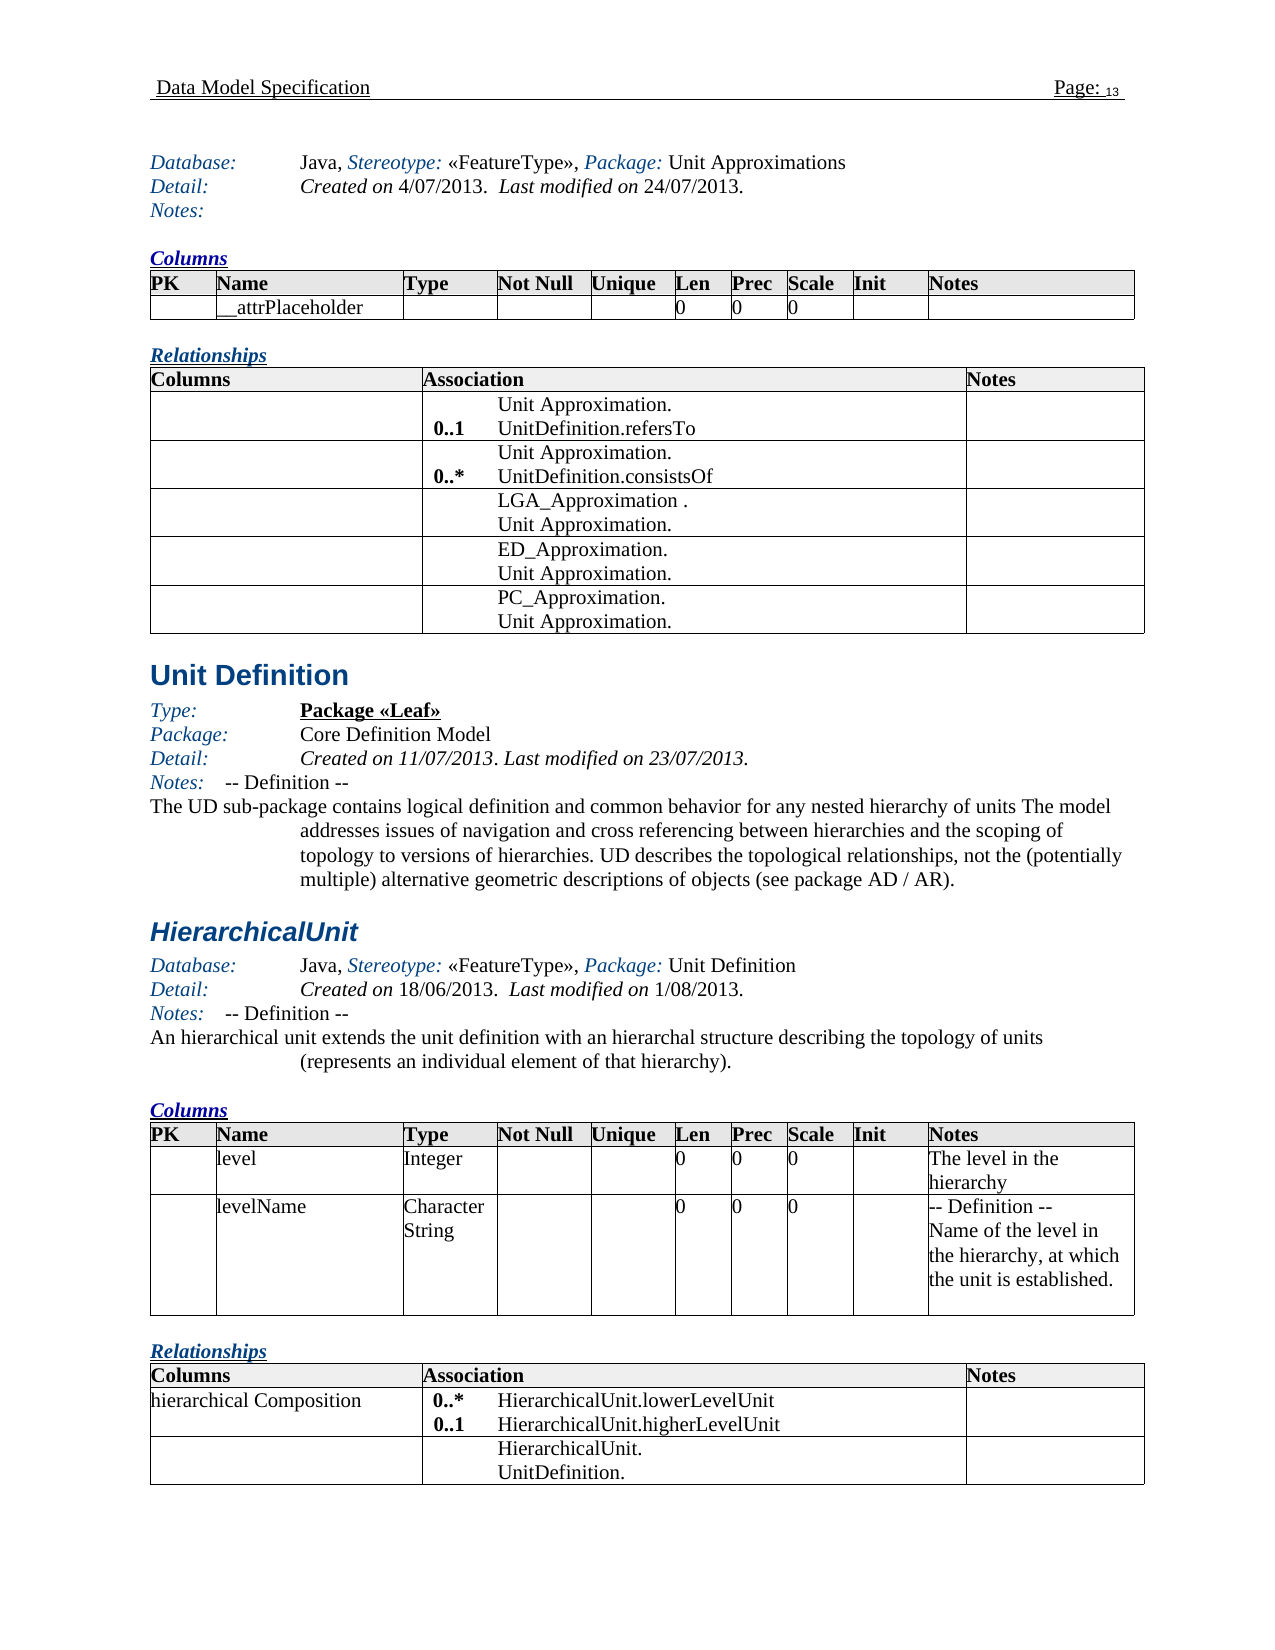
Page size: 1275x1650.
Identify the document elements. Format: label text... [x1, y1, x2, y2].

list Relationships [150, 343, 1125, 367]
table_header Scale [788, 271, 853, 294]
list Columns [150, 246, 1125, 270]
table_cell 0 [676, 1147, 731, 1194]
table_cell [967, 392, 1144, 440]
table_cell [854, 1195, 928, 1315]
table_cell [592, 1195, 675, 1315]
table_cell [592, 296, 675, 319]
table_cell 0 [676, 1195, 731, 1315]
table_cell LGA_Approximation . Unit Approximation. [423, 489, 966, 536]
table_header Prec [732, 1123, 787, 1146]
table_cell [967, 537, 1144, 585]
table_header Init [854, 271, 928, 294]
table_cell -- Definition -- Name of the level in the hierarchy, at which the unit is established. [929, 1195, 1134, 1315]
table_header Columns [151, 1364, 422, 1387]
table_header Notes [929, 1123, 1134, 1146]
table_header Name [217, 271, 403, 294]
table_cell [151, 489, 422, 536]
table_cell [151, 586, 422, 633]
table_cell [967, 489, 1144, 536]
table_header Scale [788, 1123, 853, 1146]
table_cell [967, 586, 1144, 633]
table_cell levelName [217, 1195, 403, 1315]
text Detail: Created on 18/06/2013. Last modified on 1/08/2013. [150, 977, 1125, 1001]
table_cell [151, 296, 216, 319]
table_cell [967, 1437, 1144, 1484]
table_cell 0 [788, 1195, 853, 1315]
table_header Name [217, 1123, 403, 1146]
text An hierarchical unit extends the unit definition with an hierarchal structure describing the topology of units (represents an individual element of that hierarchy). [150, 1025, 1125, 1073]
table_cell HierarchicalUnit. UnitDefinition. [423, 1437, 966, 1484]
table_cell 0 [732, 1147, 787, 1194]
table_cell The level in the hierarchy [929, 1147, 1134, 1194]
table_cell 0 [788, 296, 853, 319]
list Columns [150, 1097, 1125, 1122]
text The UD sub-package contains logical definition and common behavior for any nested hierarchy of units The model addresses issues of navigation and cross referencing between hierarchies and the scoping of topology to versions of hierarchies. UD describes the topological relationships, not the (potentially multiple) alternative geometric descriptions of objects (see package AD / AR). [150, 794, 1125, 891]
table_cell [498, 296, 591, 319]
table_cell 0 [676, 296, 731, 319]
table_header PK [151, 271, 216, 294]
table_cell [498, 1147, 591, 1194]
table_cell [967, 1388, 1144, 1436]
table_header Notes [967, 1364, 1144, 1387]
table_header Notes [929, 271, 1134, 294]
table_cell ED_Approximation. Unit Approximation. [423, 537, 966, 585]
table_cell [592, 1147, 675, 1194]
table_cell [151, 537, 422, 585]
table_header Type [404, 1123, 497, 1146]
text Notes: -- Definition -- [150, 770, 1125, 794]
table_cell [929, 296, 1134, 319]
table_cell PC_Approximation. Unit Approximation. [423, 586, 966, 633]
text Type: Package «Leaf» [150, 698, 1125, 722]
table_header PK [151, 1123, 216, 1146]
table_cell 0 [788, 1147, 853, 1194]
table_header Not Null [498, 271, 591, 294]
table_cell [151, 392, 422, 440]
table_header Unique [592, 1123, 675, 1146]
table_cell [151, 1437, 422, 1484]
subtitle HierarchicalUnit [150, 916, 1125, 947]
table_header Prec [732, 271, 787, 294]
text Notes: [150, 198, 1125, 222]
table_header Not Null [498, 1123, 591, 1146]
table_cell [423, 1388, 966, 1436]
table_cell __attrPlaceholder [217, 296, 403, 319]
table_cell hierarchical Composition [151, 1388, 422, 1436]
text Detail: Created on 4/07/2013. Last modified on 24/07/2013. [150, 174, 1125, 198]
table_cell [854, 296, 928, 319]
table_header Association [423, 368, 966, 391]
text Database: Java, Stereotype: «FeatureType», Package: Unit Approximations [150, 150, 1125, 174]
table_header Unique [592, 271, 675, 294]
table_cell [151, 1195, 216, 1315]
table_header Init [854, 1123, 928, 1146]
table_header Association [423, 1364, 966, 1387]
table_cell [967, 441, 1144, 488]
text Package: Core Definition Model [150, 722, 1125, 746]
table_header Len [676, 271, 731, 294]
table_cell [404, 296, 497, 319]
table_header Len [676, 1123, 731, 1146]
table_cell [854, 1147, 928, 1194]
table_cell [151, 1147, 216, 1194]
text Notes: -- Definition -- [150, 1001, 1125, 1025]
subtitle Unit Definition [150, 658, 1125, 692]
table_cell [151, 441, 422, 488]
table_cell 0 [732, 1195, 787, 1315]
table_cell Unit Approximation. 0..* UnitDefinition.consistsOf [423, 441, 966, 488]
text Detail: Created on 11/07/2013. Last modified on 23/07/2013. [150, 746, 1125, 770]
table_cell [498, 1195, 591, 1315]
list Relationships [150, 1339, 1125, 1363]
table_cell level [217, 1147, 403, 1194]
table_header Type [404, 271, 497, 294]
table_cell CharacterString [404, 1195, 497, 1315]
table_header Columns [151, 368, 422, 391]
text Database: Java, Stereotype: «FeatureType», Package: Unit Definition [150, 953, 1125, 977]
table_cell 0 [732, 296, 787, 319]
table_cell Integer [404, 1147, 497, 1194]
table_header Notes [967, 368, 1144, 391]
table_cell Unit Approximation. 0..1 UnitDefinition.refersTo [423, 392, 966, 440]
